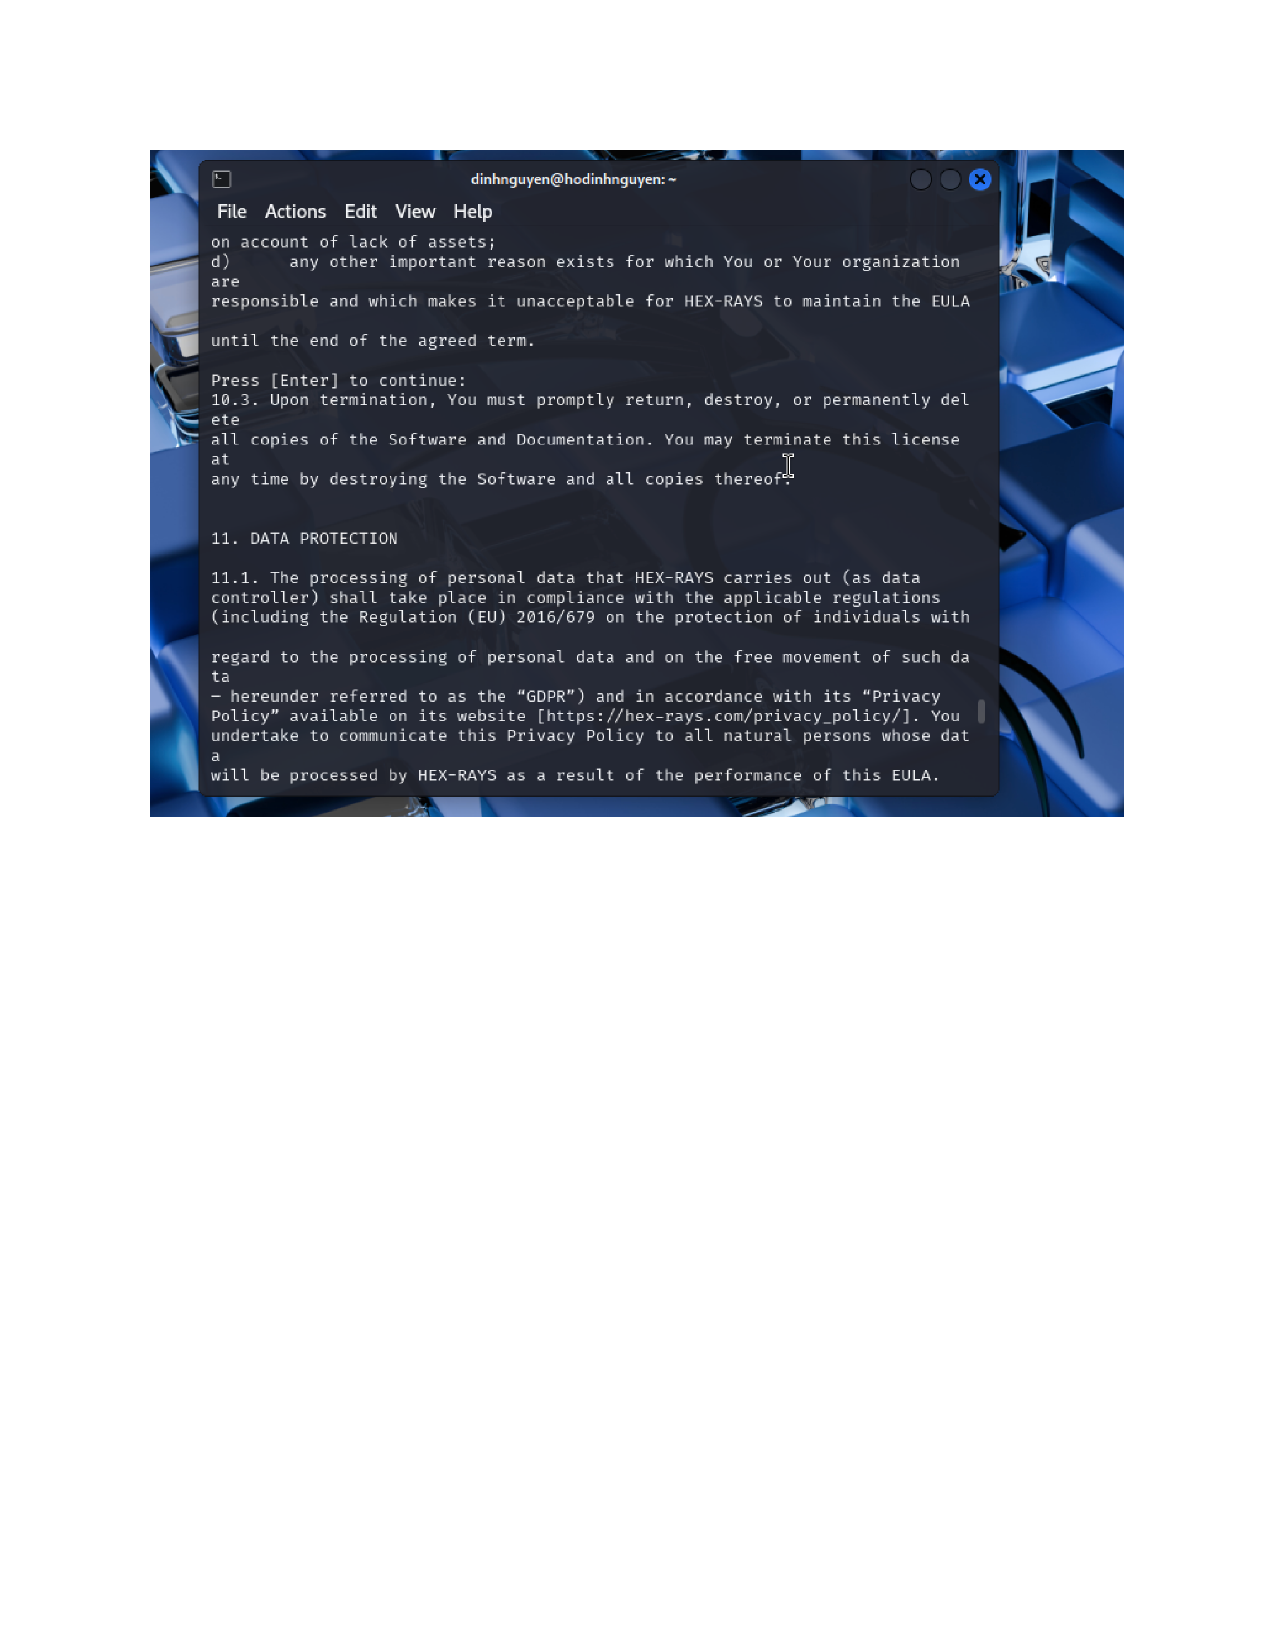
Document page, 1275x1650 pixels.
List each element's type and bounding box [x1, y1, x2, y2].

picture [150, 150, 1124, 817]
